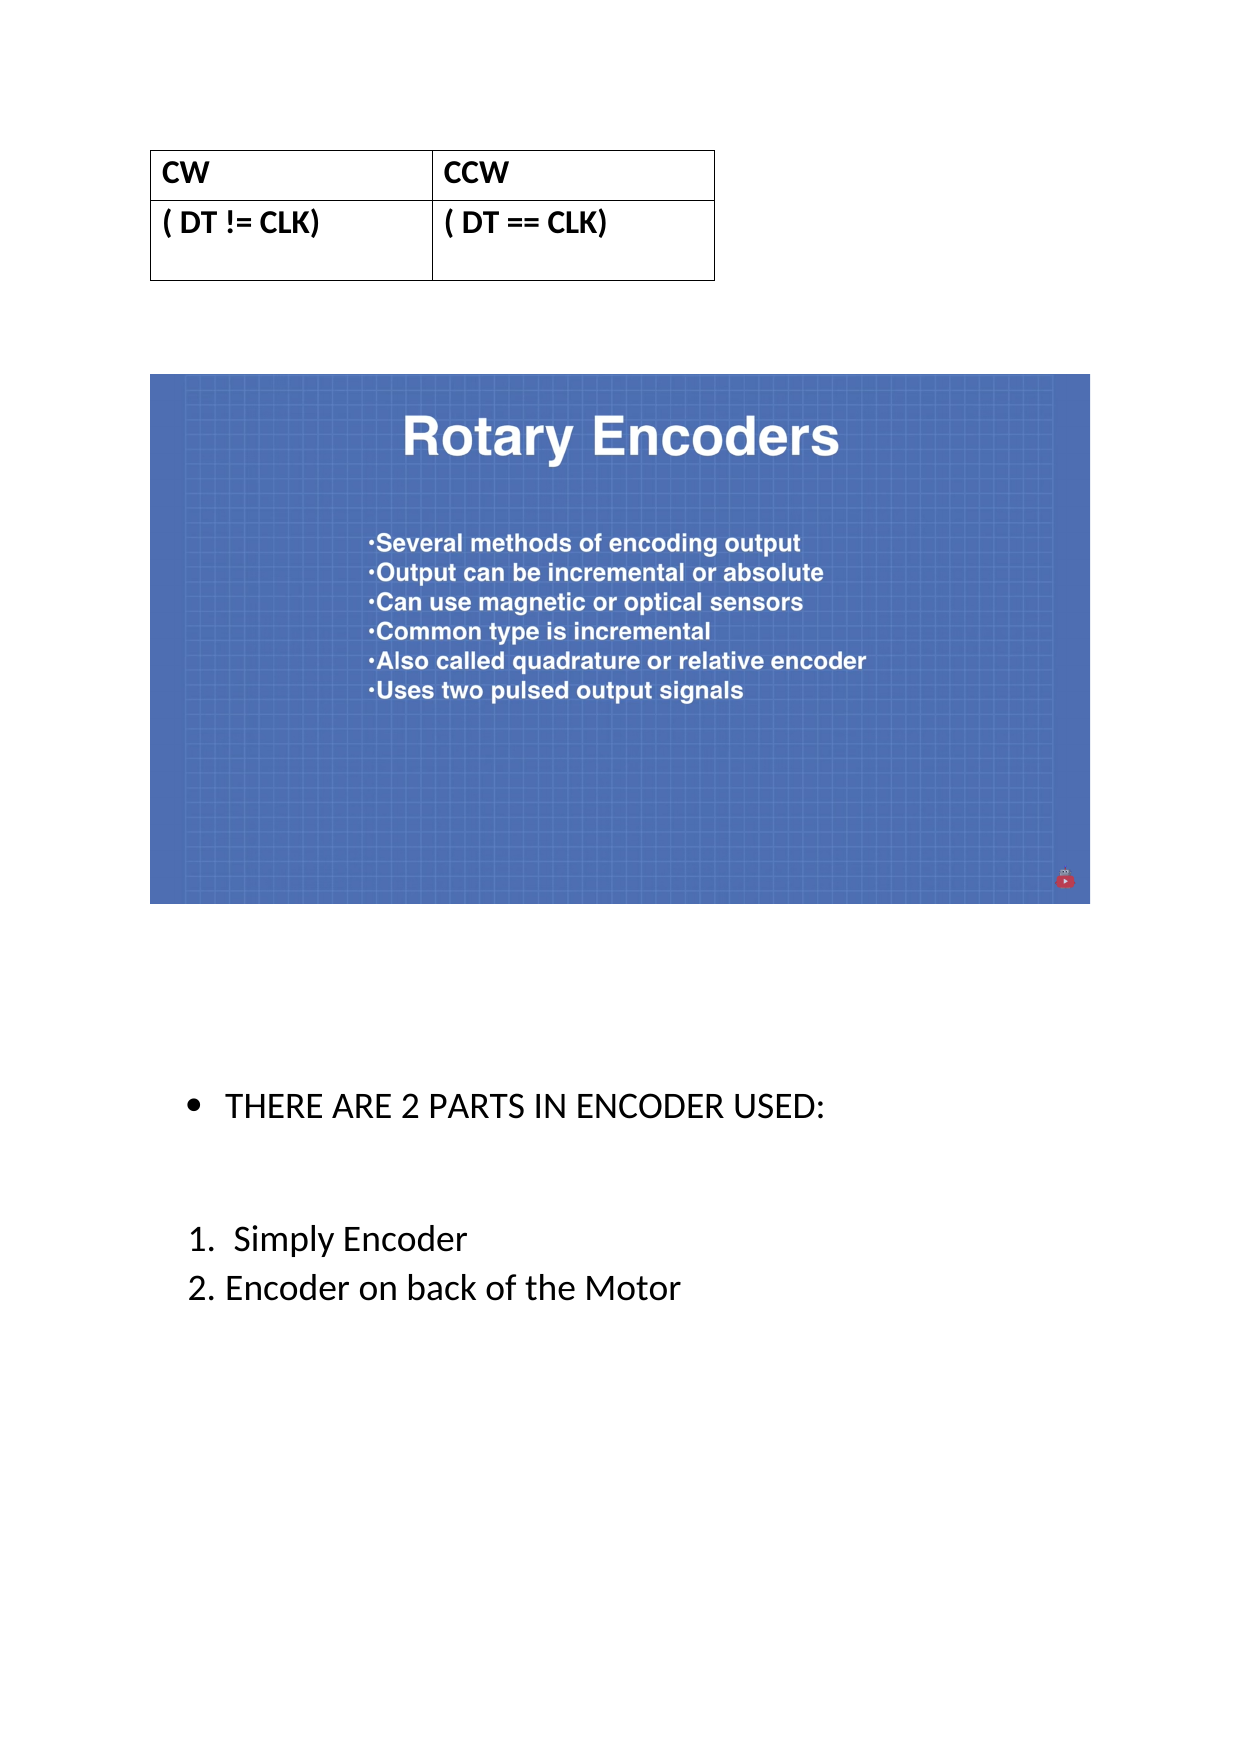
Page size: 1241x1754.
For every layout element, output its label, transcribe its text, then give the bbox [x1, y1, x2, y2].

list THERE ARE 2 PARTS IN ENCODER USED: [187, 1082, 1090, 1128]
table_cell ( DT == CLK) [433, 201, 714, 280]
table_header CCW [433, 151, 714, 200]
list Simply Encoder [187, 1215, 1090, 1261]
list Encoder on back of the Motor [187, 1264, 1090, 1310]
table_header CW [151, 151, 432, 200]
table_cell ( DT != CLK) [151, 201, 432, 280]
picture [150, 374, 1091, 904]
